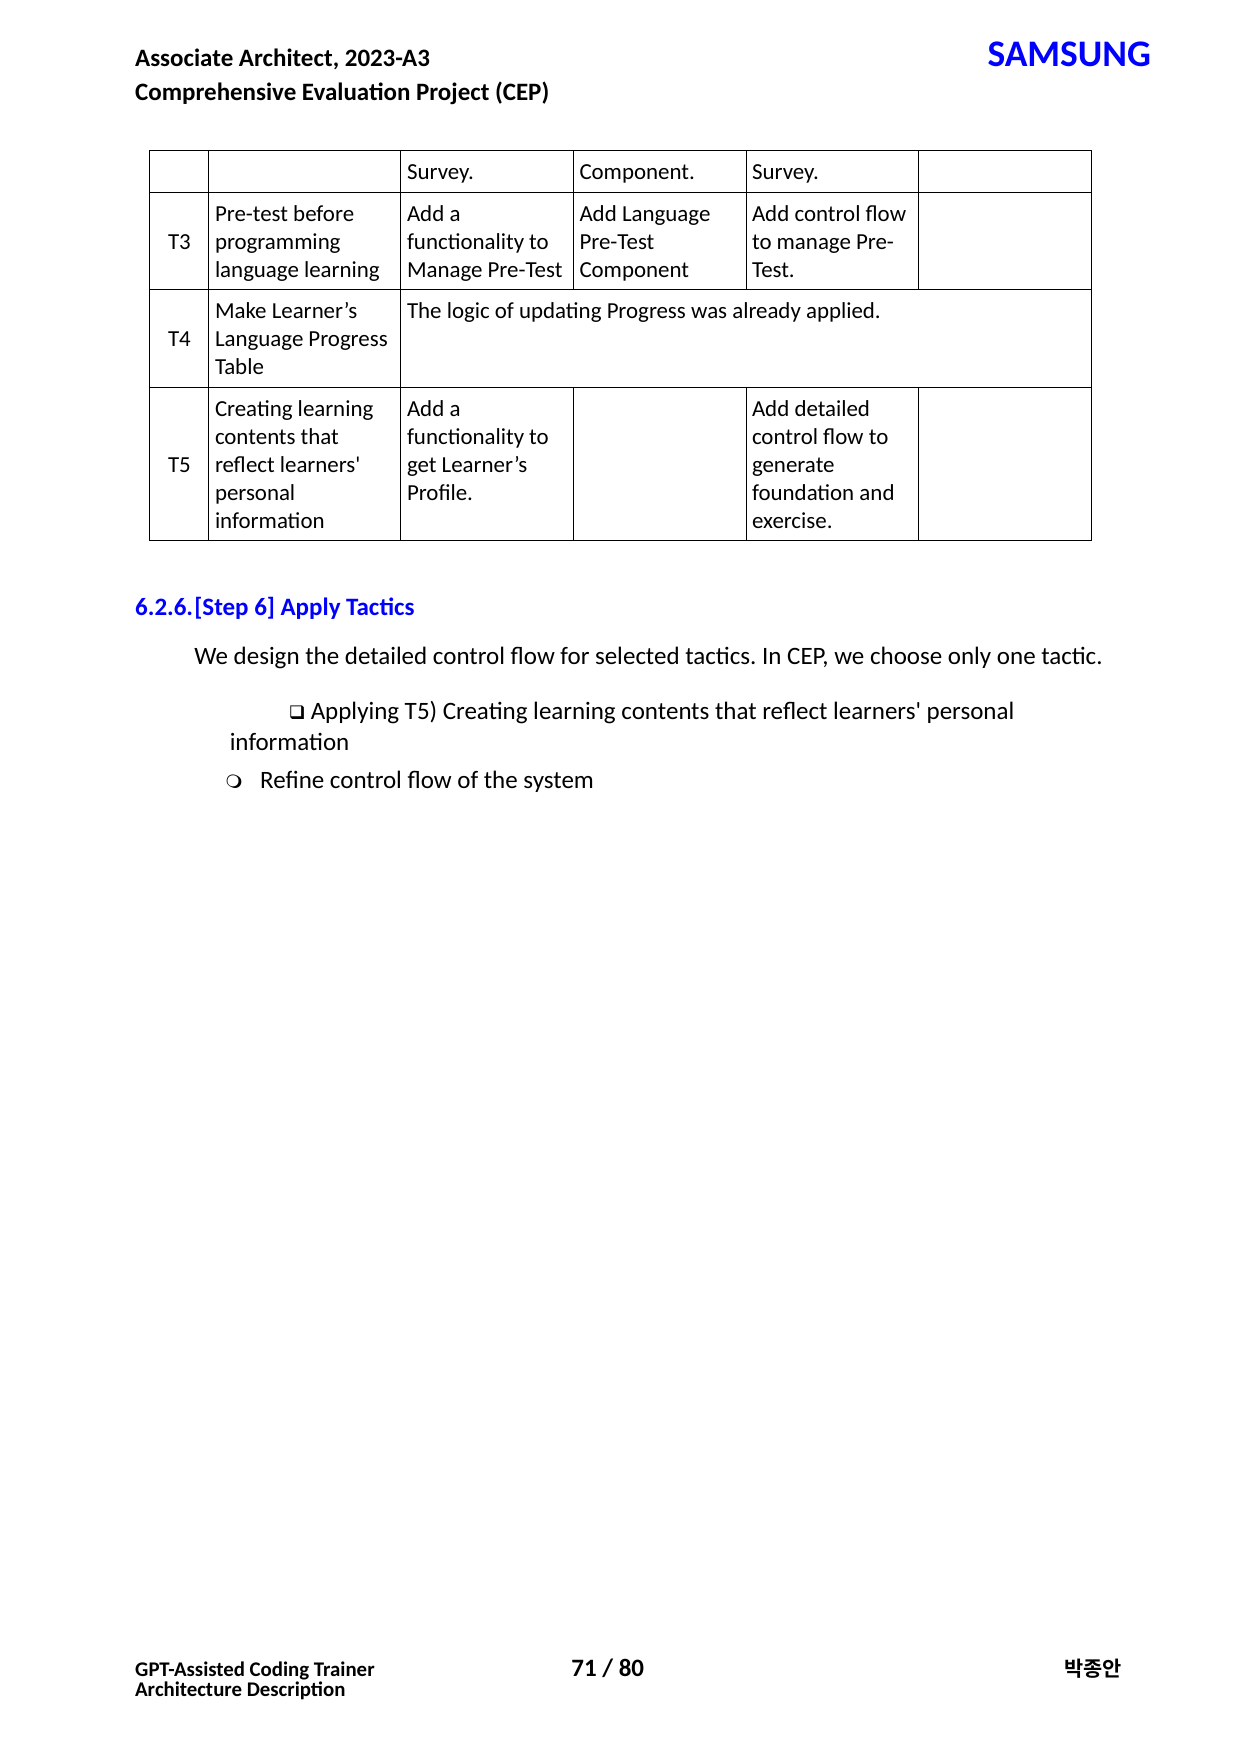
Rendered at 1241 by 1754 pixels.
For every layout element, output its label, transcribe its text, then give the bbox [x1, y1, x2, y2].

text Refine control flow of the system [225, 765, 1105, 795]
subtitle [Step 6] Apply Tactics [135, 591, 986, 621]
table_cell Add a functionality to Manage Pre-Test [401, 193, 573, 289]
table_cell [574, 151, 746, 192]
table_cell [574, 388, 746, 540]
table_cell [919, 151, 1091, 192]
text Applying T5) Creating learning contents that reflect learners' personal information [229, 695, 1105, 756]
table_cell T4 [150, 290, 208, 387]
table_cell Creating learning contents that reflect learners' personal information [209, 388, 400, 540]
table_cell Add a functionality to get Learner’s Profile. [401, 388, 573, 540]
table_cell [747, 151, 918, 192]
table_cell [919, 193, 1091, 289]
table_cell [209, 151, 400, 192]
table_cell Make Learner’s Language Progress Table [209, 290, 400, 387]
table_cell The logic of updating Progress was already applied. [401, 290, 1091, 387]
text We design the detailed control flow for selected tactics. In CEP, we choose only one tactic. [194, 640, 1105, 671]
table_cell [919, 388, 1091, 540]
table_cell Pre-test before programming language learning [209, 193, 400, 289]
table_cell Add control flow to manage Pre-Test. [747, 193, 918, 289]
table_cell T3 [150, 193, 208, 289]
table_cell T2 [150, 151, 208, 192]
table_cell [401, 151, 573, 192]
table_cell T5 [150, 388, 208, 540]
table_cell Add Language Pre-Test Component [574, 193, 746, 289]
table_cell Add detailed control flow to generate foundation and exercise. [747, 388, 918, 540]
